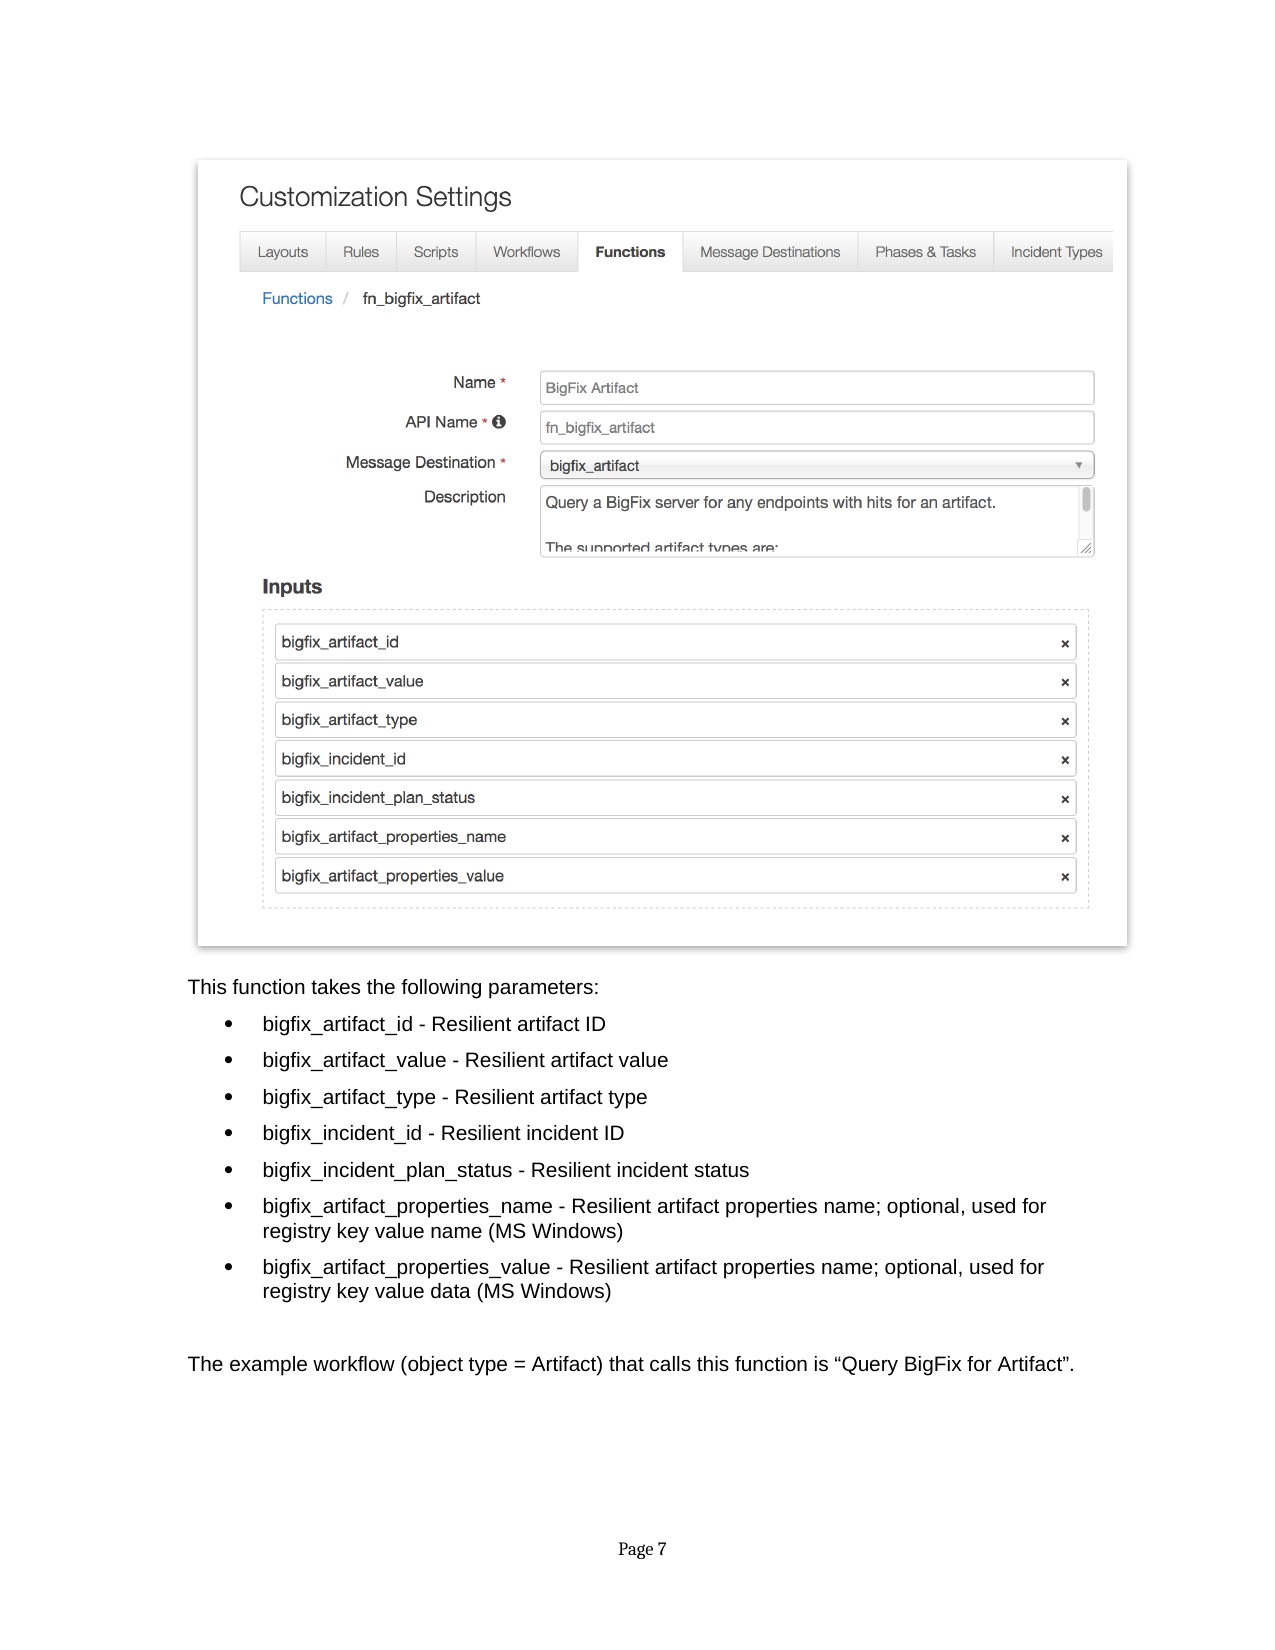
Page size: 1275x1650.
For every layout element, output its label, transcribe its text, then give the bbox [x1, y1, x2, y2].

list bigfix_incident_id - Resilient incident ID [225, 1121, 1087, 1145]
list bigfix_artifact_properties_value - Resilient artifact properties name; optional, used for registry key value data (MS Windows) [225, 1255, 1087, 1303]
list bigfix_artifact_type - Resilient artifact type [225, 1085, 1087, 1109]
picture [213, 175, 1113, 931]
list bigfix_artifact_value - Resilient artifact value [225, 1048, 1087, 1072]
text The example workflow (object type = Artifact) that calls this function is “Query BigFix for Artifact”. [187, 1352, 1087, 1376]
text This function takes the following parameters: [187, 975, 1087, 999]
list bigfix_incident_plan_status - Resilient incident status [225, 1158, 1087, 1182]
list bigfix_artifact_properties_name - Resilient artifact properties name; optional, used for registry key value name (MS Windows) [225, 1194, 1087, 1242]
list bigfix_artifact_id - Resilient artifact ID [225, 1012, 1087, 1036]
